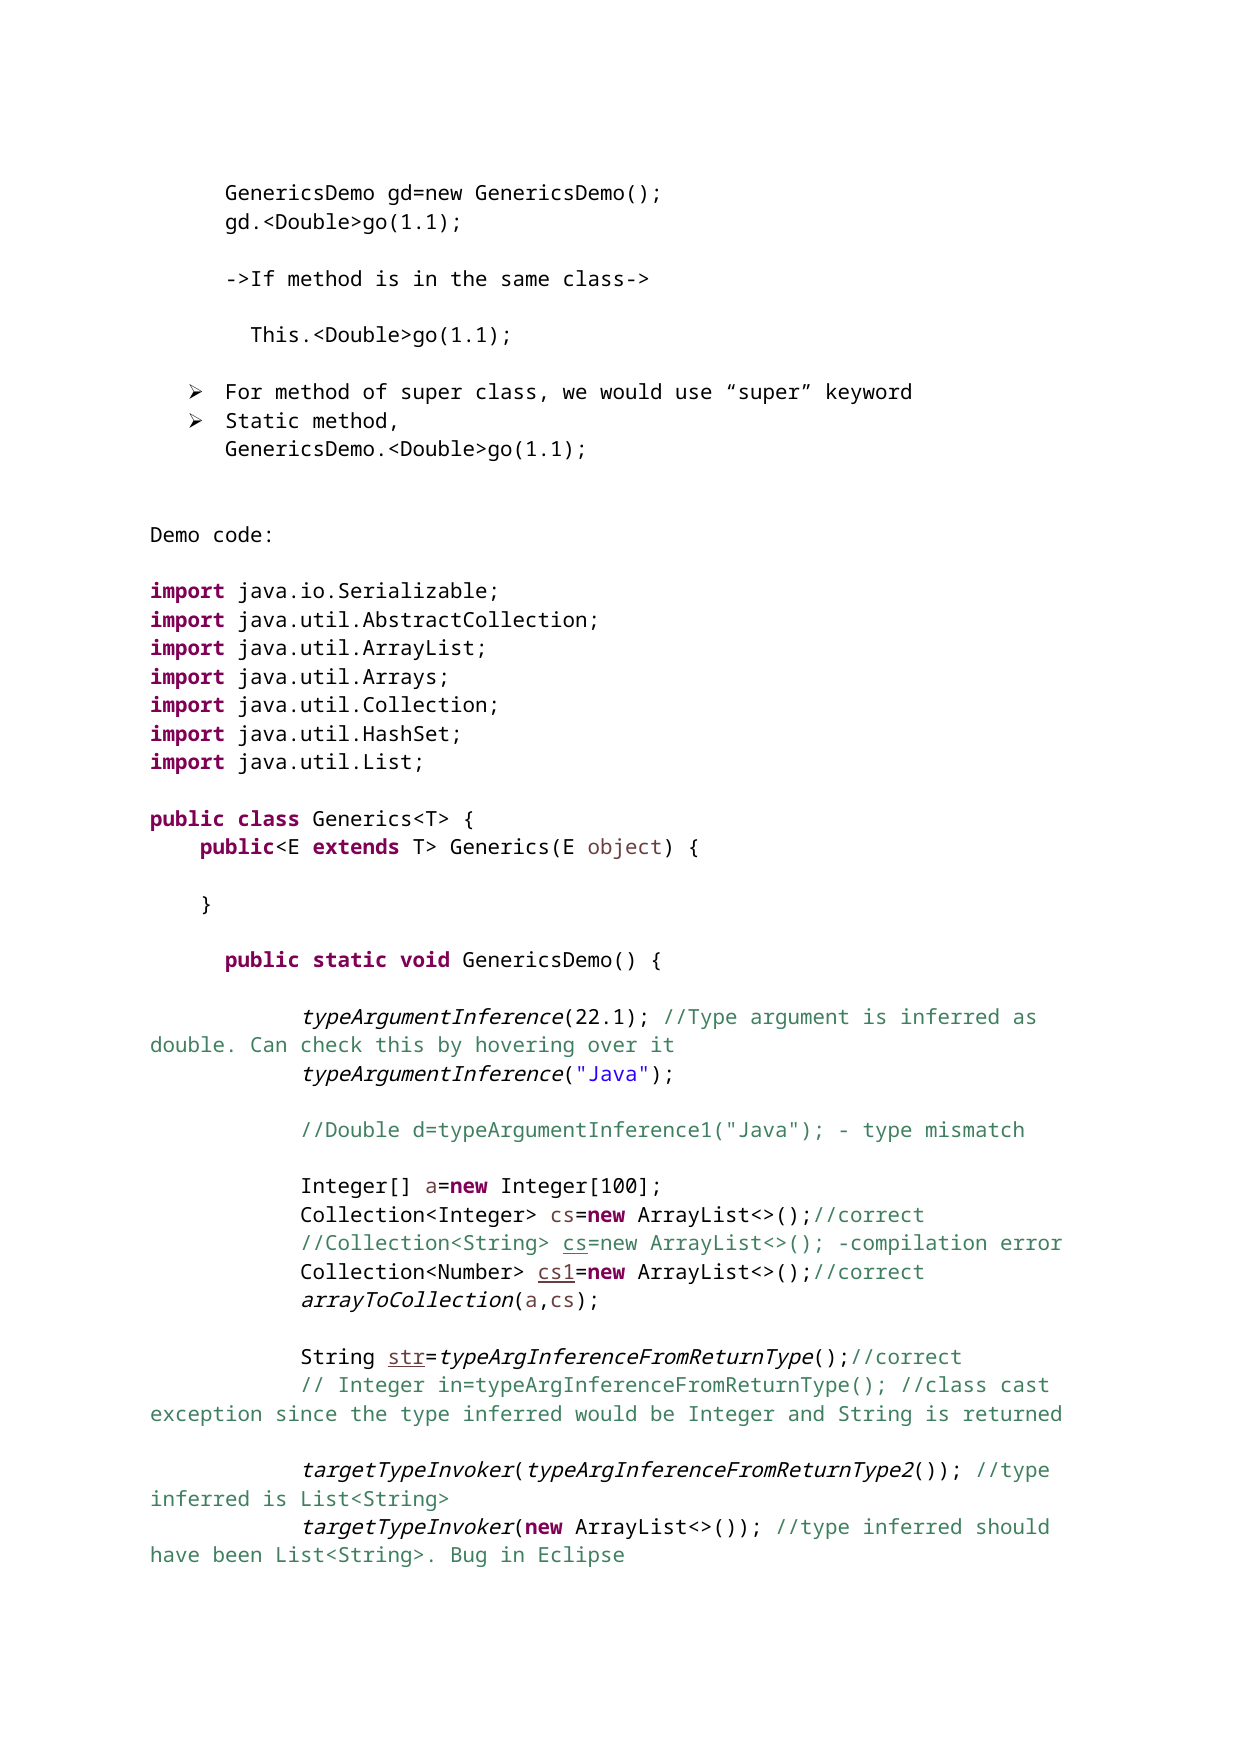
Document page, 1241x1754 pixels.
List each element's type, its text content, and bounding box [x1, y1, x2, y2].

text //Collection<String> cs=new ArrayList<>(); -compilation error [150, 1228, 1090, 1257]
list Static method, [187, 406, 1090, 434]
text import java.util.AbstractCollection; [150, 605, 1090, 633]
text Collection<Number> cs1=new ArrayList<>();//correct [150, 1257, 1090, 1285]
text String str=typeArgInferenceFromReturnType();//correct [150, 1342, 1090, 1370]
text typeArgumentInference(22.1); //Type argument is inferred as double. Can check this by hovering over it [150, 1002, 1090, 1059]
list GenericsDemo.<Double>go(1.1); [225, 434, 1090, 463]
text arrayToCollection(a,cs); [150, 1285, 1090, 1314]
text targetTypeInvoker(new ArrayList<>()); //type inferred should have been List<String>. Bug in Eclipse [150, 1512, 1090, 1569]
text public<E extends T> Generics(E object) { [150, 832, 1090, 861]
text public static void GenericsDemo() { [150, 945, 1090, 974]
text Demo code: [150, 520, 1090, 548]
text import java.util.Collection; [150, 690, 1090, 719]
text typeArgumentInference("Java"); [150, 1059, 1090, 1087]
text import java.io.Serializable; [150, 577, 1090, 605]
list ->If method is in the same class-> [225, 264, 1090, 292]
list GenericsDemo gd=new GenericsDemo(); [225, 178, 1090, 207]
list This.<Double>go(1.1); [225, 321, 1090, 349]
list For method of super class, we would use “super” keyword [187, 377, 1090, 406]
text targetTypeInvoker(typeArgInferenceFromReturnType2()); //type inferred is List<String> [150, 1455, 1090, 1512]
text import java.util.Arrays; [150, 662, 1090, 690]
text Collection<Integer> cs=new ArrayList<>();//correct [150, 1200, 1090, 1228]
text //Double d=typeArgumentInference1("Java"); - type mismatch [150, 1115, 1090, 1144]
text } [150, 889, 1090, 917]
list gd.<Double>go(1.1); [225, 207, 1090, 235]
text import java.util.ArrayList; [150, 633, 1090, 662]
text public class Generics<T> { [150, 804, 1090, 832]
text // Integer in=typeArgInferenceFromReturnType(); //class cast exception since the type inferred would be Integer and String is returned [150, 1370, 1090, 1427]
text import java.util.HashSet; [150, 719, 1090, 747]
text import java.util.List; [150, 747, 1090, 776]
text Integer[] a=new Integer[100]; [150, 1172, 1090, 1200]
